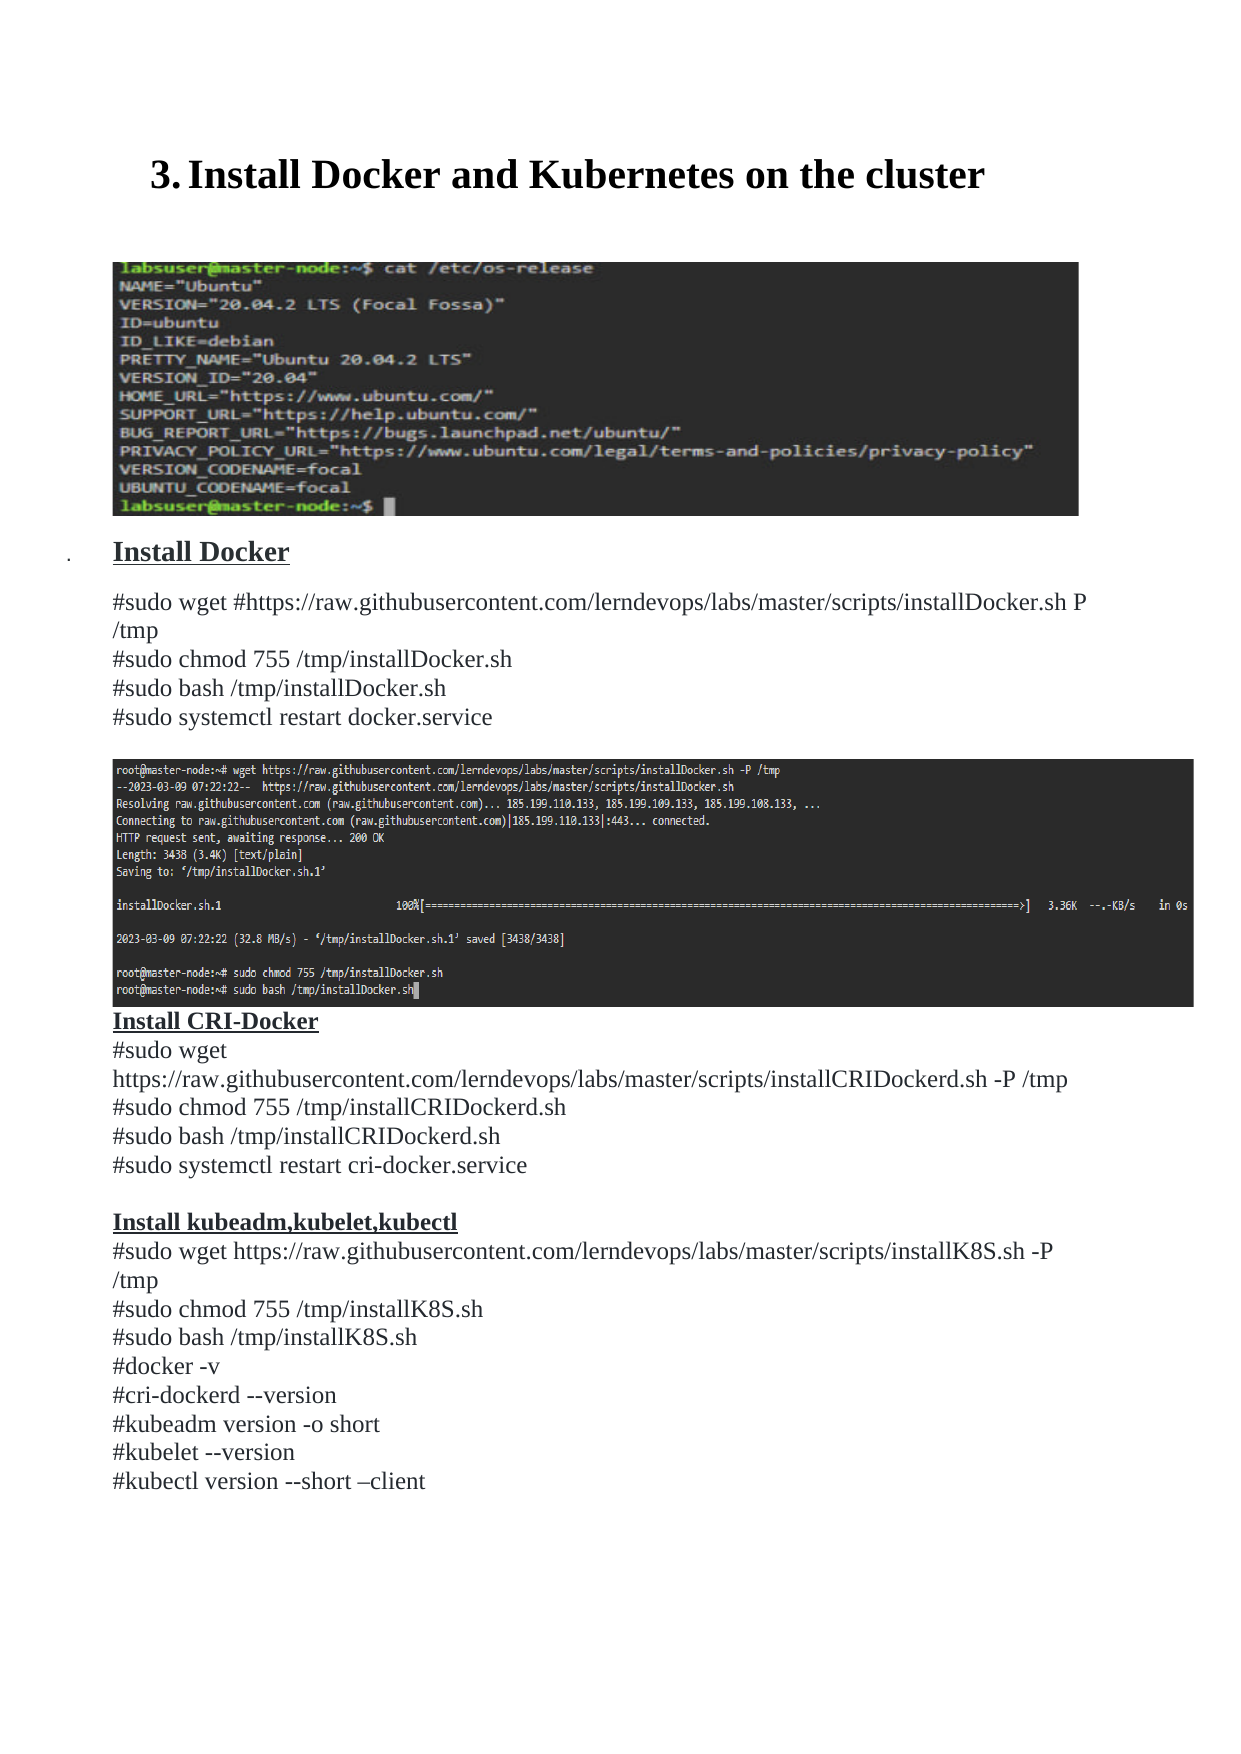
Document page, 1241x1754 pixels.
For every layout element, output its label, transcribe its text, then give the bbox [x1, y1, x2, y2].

text #sudo chmod 755 /tmp/installK8S.sh [112, 1294, 1090, 1322]
text Install kubeadm,kubelet,kubectl [112, 1207, 1090, 1236]
text #kubectl version --short –client [112, 1466, 1090, 1495]
list Install Docker and Kubernetes on the cluster [150, 150, 1090, 198]
text #cri-dockerd --version [112, 1380, 1090, 1409]
text . Install Docker [66, 534, 1090, 568]
text #kubeadm version -o short [112, 1409, 1090, 1437]
picture [112, 262, 1079, 516]
text #sudo chmod 755 /tmp/installCRIDockerd.sh [112, 1092, 1090, 1121]
text #kubelet --version [112, 1437, 1090, 1466]
picture [112, 759, 1194, 1007]
text #docker -v [112, 1351, 1090, 1380]
text #sudo chmod 755 /tmp/installDocker.sh [112, 644, 1090, 673]
text #sudo systemctl restart docker.service [112, 702, 1090, 731]
text #sudo wget https://raw.githubusercontent.com/lerndevops/labs/master/scripts/installK8S.sh -P /tmp [112, 1236, 1090, 1294]
text #sudo bash /tmp/installK8S.sh [112, 1322, 1090, 1351]
text #sudo wget #https://raw.githubusercontent.com/lerndevops/labs/master/scripts/installDocker.sh P /tmp [112, 587, 1090, 644]
text Install CRI-Docker [112, 1007, 1090, 1035]
text #sudo bash /tmp/installDocker.sh [112, 673, 1090, 702]
text #sudo wget https://raw.githubusercontent.com/lerndevops/labs/master/scripts/installCRIDockerd.sh -P /tmp [112, 1035, 1090, 1092]
text #sudo bash /tmp/installCRIDockerd.sh [112, 1121, 1090, 1150]
text #sudo systemctl restart cri-docker.service [112, 1150, 1090, 1179]
